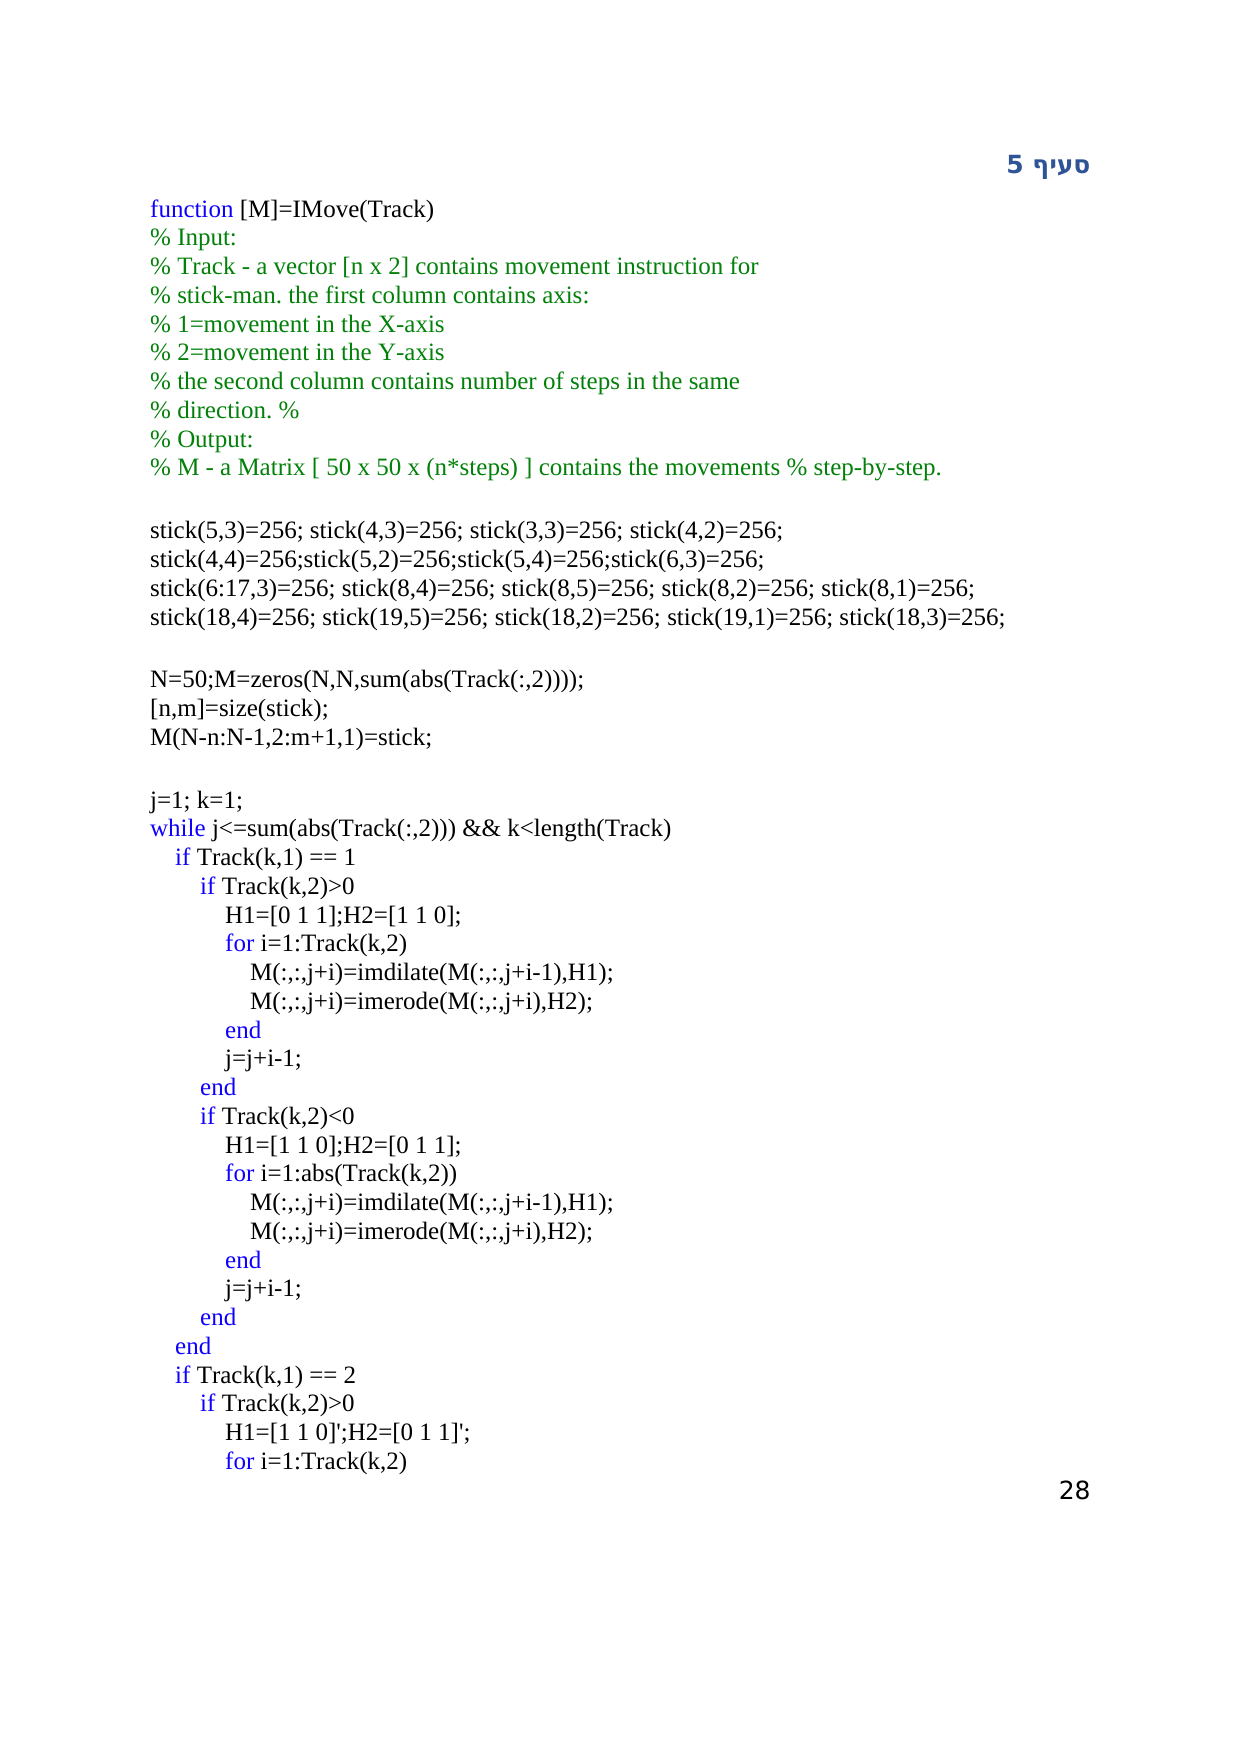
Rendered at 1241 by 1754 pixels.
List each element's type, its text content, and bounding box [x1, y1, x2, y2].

text end [150, 1245, 1090, 1273]
text j=j+i-1; [150, 1273, 1090, 1302]
text stick(6:17,3)=256; stick(8,4)=256; stick(8,5)=256; stick(8,2)=256; stick(8,1)=256; [150, 573, 1090, 602]
text % Output: [150, 424, 1090, 452]
text M(:,:,j+i)=imdilate(M(:,:,j+i-1),H1); [150, 1187, 1090, 1216]
text j=1; k=1; [150, 785, 1090, 813]
text M(:,:,j+i)=imerode(M(:,:,j+i),H2); [150, 1216, 1090, 1245]
text stick(5,3)=256; stick(4,3)=256; stick(3,3)=256; stick(4,2)=256; stick(4,4)=256;stick(5,2)=256;stick(5,4)=256;stick(6,3)=256; [150, 515, 1090, 573]
text M(:,:,j+i)=imdilate(M(:,:,j+i-1),H1); [150, 957, 1090, 986]
text if Track(k,1) == 2 [150, 1360, 1090, 1388]
text end [150, 1331, 1090, 1360]
text end [150, 1015, 1090, 1043]
text j=j+i-1; [150, 1043, 1090, 1072]
text while j<=sum(abs(Track(:,2))) && k<length(Track) [150, 813, 1090, 842]
text if Track(k,2)>0 [150, 871, 1090, 900]
text for i=1:Track(k,2) [150, 1446, 1090, 1475]
text if Track(k,2)>0 [150, 1388, 1090, 1417]
text stick(18,4)=256; stick(19,5)=256; stick(18,2)=256; stick(19,1)=256; stick(18,3)=256; [150, 602, 1090, 630]
text % Input: [150, 222, 1090, 251]
text N=50;M=zeros(N,N,sum(abs(Track(:,2)))); [150, 664, 1090, 693]
text H1=[1 1 0];H2=[0 1 1]; [150, 1130, 1090, 1158]
text % 1=movement in the X-axis [150, 309, 1090, 337]
text end [150, 1072, 1090, 1101]
text % M - a Matrix [ 50 x 50 x (n*steps) ] contains the movements % step-by-step. [150, 452, 1090, 481]
text H1=[0 1 1];H2=[1 1 0]; [150, 900, 1090, 928]
text % stick-man. the first column contains axis: [150, 280, 1090, 309]
text % 2=movement in the Y-axis [150, 337, 1090, 366]
text M(N-n:N-1,2:m+1,1)=stick; [150, 722, 1090, 751]
text % Track - a vector [n x 2] contains movement instruction for [150, 251, 1090, 280]
text H1=[1 1 0]';H2=[0 1 1]'; [150, 1417, 1090, 1446]
subtitle סעיף 5 [150, 150, 1090, 179]
text for i=1:abs(Track(k,2)) [150, 1158, 1090, 1187]
text if Track(k,1) == 1 [150, 842, 1090, 871]
text % the second column contains number of steps in the same [150, 366, 1090, 395]
text function [M]=IMove(Track) [150, 194, 1090, 222]
text for i=1:Track(k,2) [150, 928, 1090, 957]
text [n,m]=size(stick); [150, 693, 1090, 722]
text if Track(k,2)<0 [150, 1101, 1090, 1130]
text % direction. % [150, 395, 1090, 424]
text M(:,:,j+i)=imerode(M(:,:,j+i),H2); [150, 986, 1090, 1015]
text end [150, 1302, 1090, 1331]
